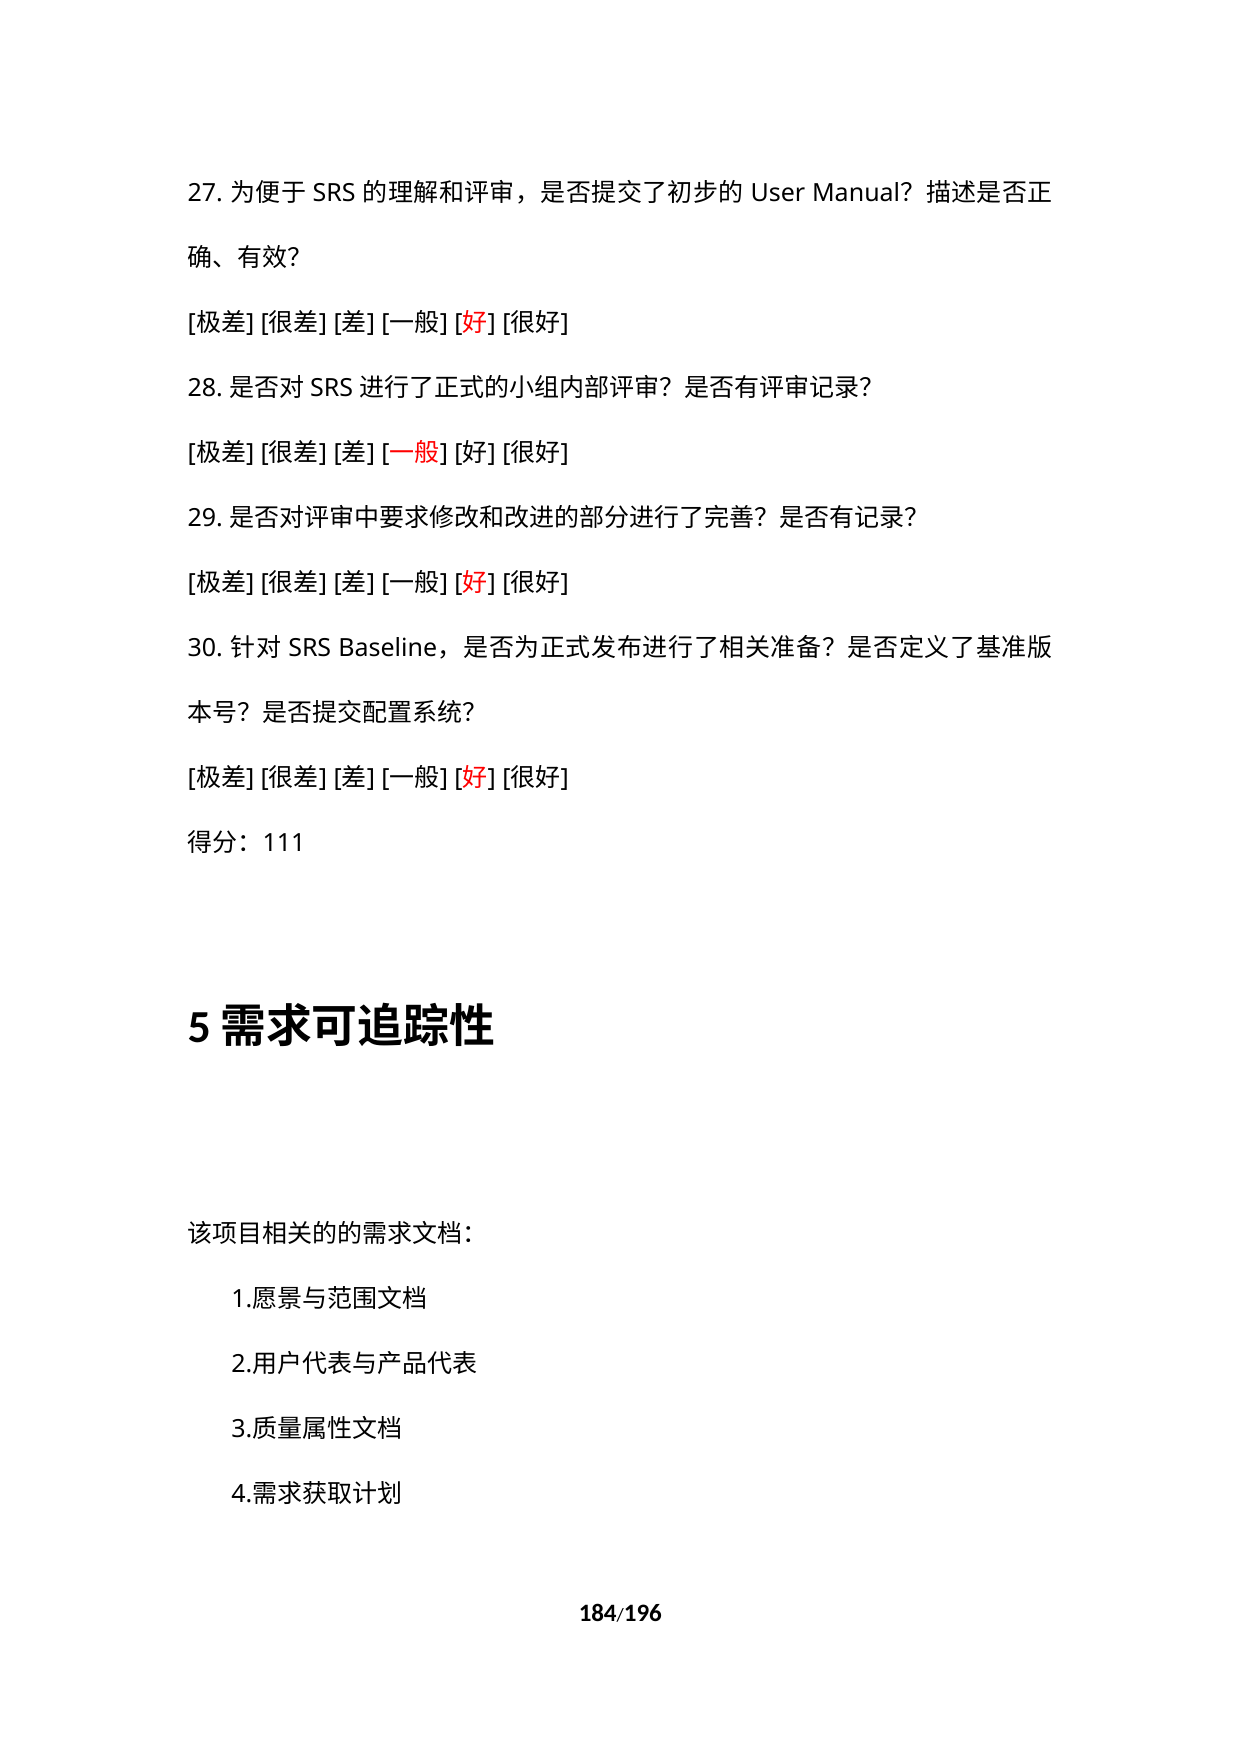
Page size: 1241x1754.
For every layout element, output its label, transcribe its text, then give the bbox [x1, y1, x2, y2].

text 30. 针对 SRS Baseline，是否为正式发布进行了相关准备？是否定义了基准版本号？是否提交配置系统？ [187, 613, 1053, 743]
text 28. 是否对 SRS 进行了正式的小组内部评审？是否有评审记录？ [187, 353, 1053, 418]
text 得分：111 [187, 808, 1053, 873]
subtitle 5需求可追踪性 [187, 974, 1053, 1071]
text 29. 是否对评审中要求修改和改进的部分进行了完善？是否有记录？ [187, 483, 1053, 548]
text 3.质量属性文档 [187, 1394, 1053, 1459]
text [极差] [很差] [差] [一般] [好] [很好] [187, 288, 1053, 353]
text 2.用户代表与产品代表 [187, 1329, 1053, 1394]
text [极差] [很差] [差] [一般] [好] [很好] [187, 743, 1053, 808]
text 27. 为便于 SRS 的理解和评审，是否提交了初步的 User Manual？描述是否正确、有效？ [187, 158, 1053, 288]
text 1.愿景与范围文档 [187, 1264, 1053, 1329]
text 4.需求获取计划 [187, 1459, 1053, 1524]
text [极差] [很差] [差] [一般] [好] [很好] [187, 548, 1053, 613]
text [极差] [很差] [差] [一般] [好] [很好] [187, 418, 1053, 483]
text 该项目相关的的需求文档： [187, 1199, 1053, 1264]
